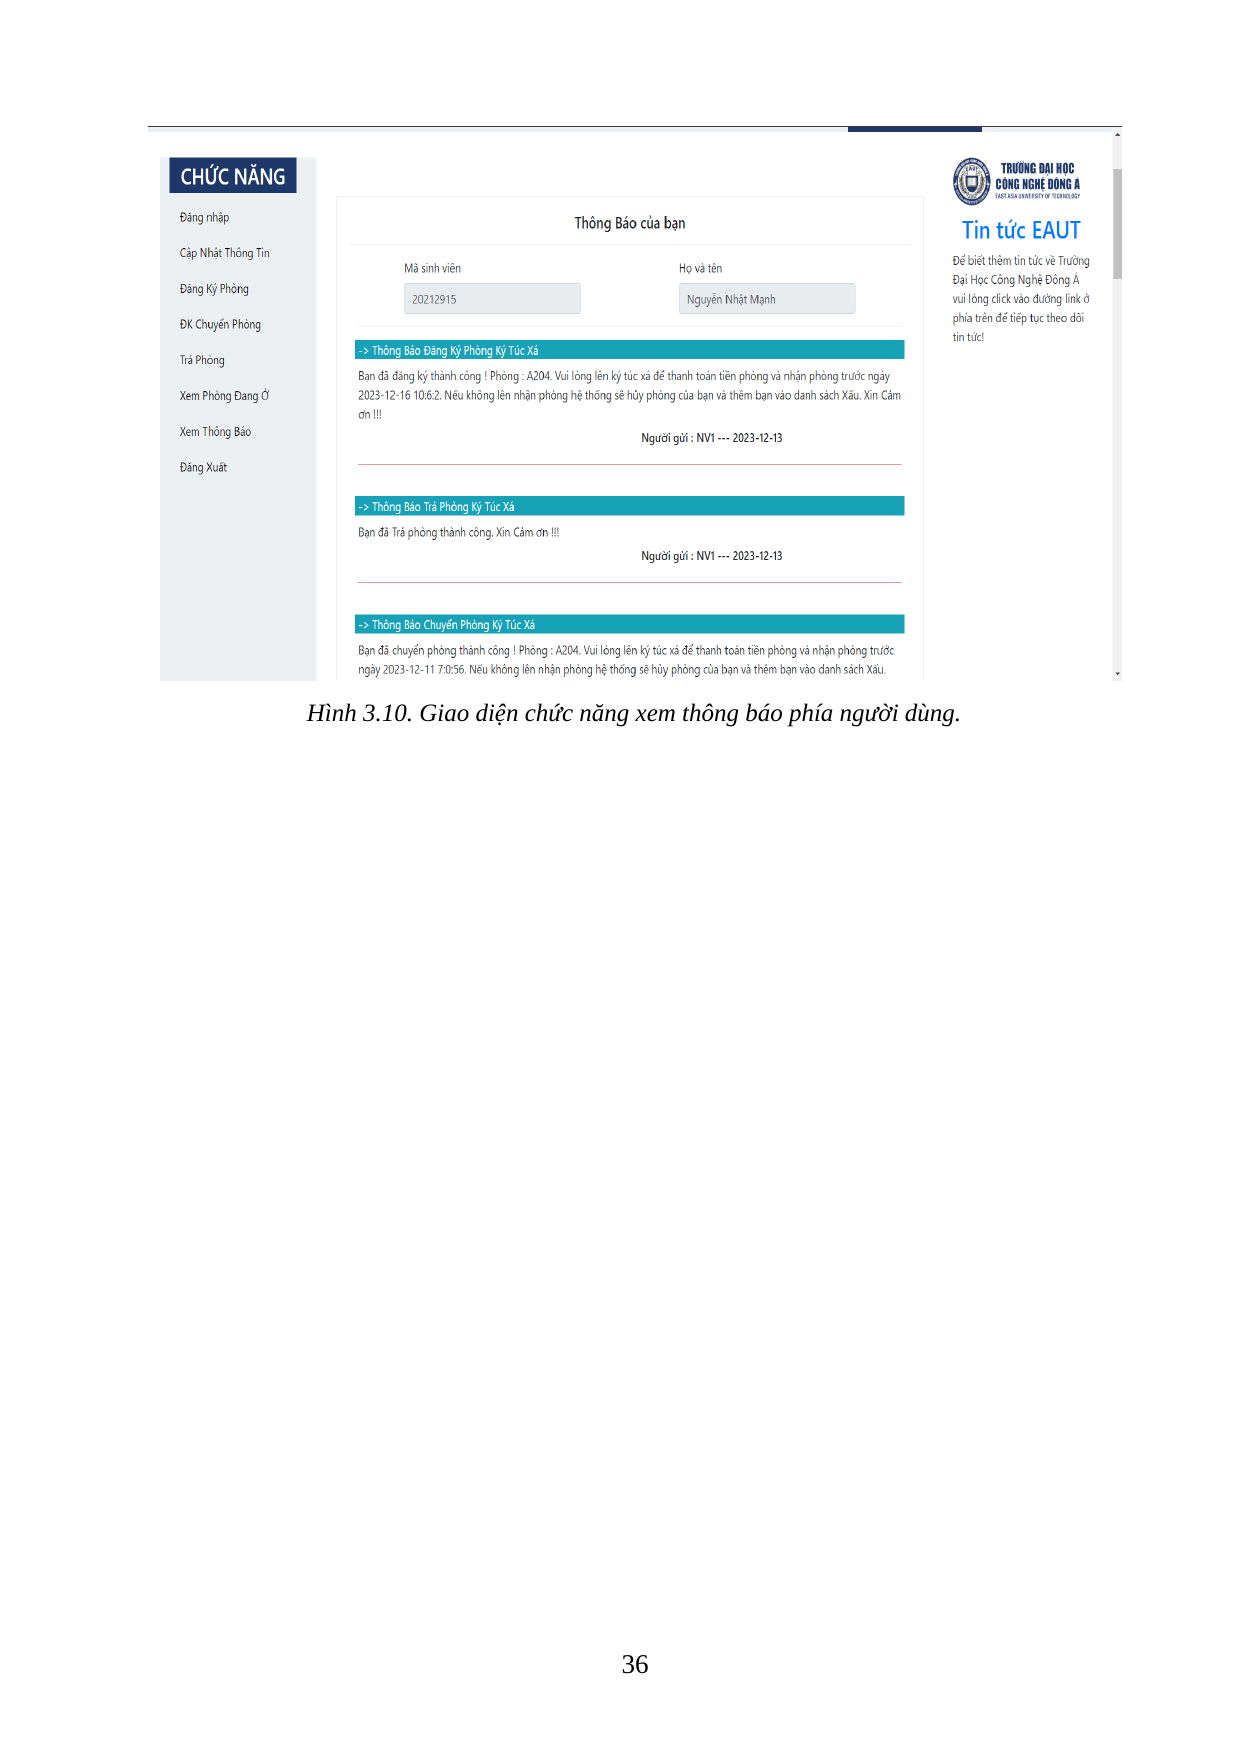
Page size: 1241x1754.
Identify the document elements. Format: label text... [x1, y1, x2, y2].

text Hình 3.10. Giao diện chức năng xem thông báo phía người dùng. [148, 698, 1122, 727]
picture [147, 126, 1123, 681]
